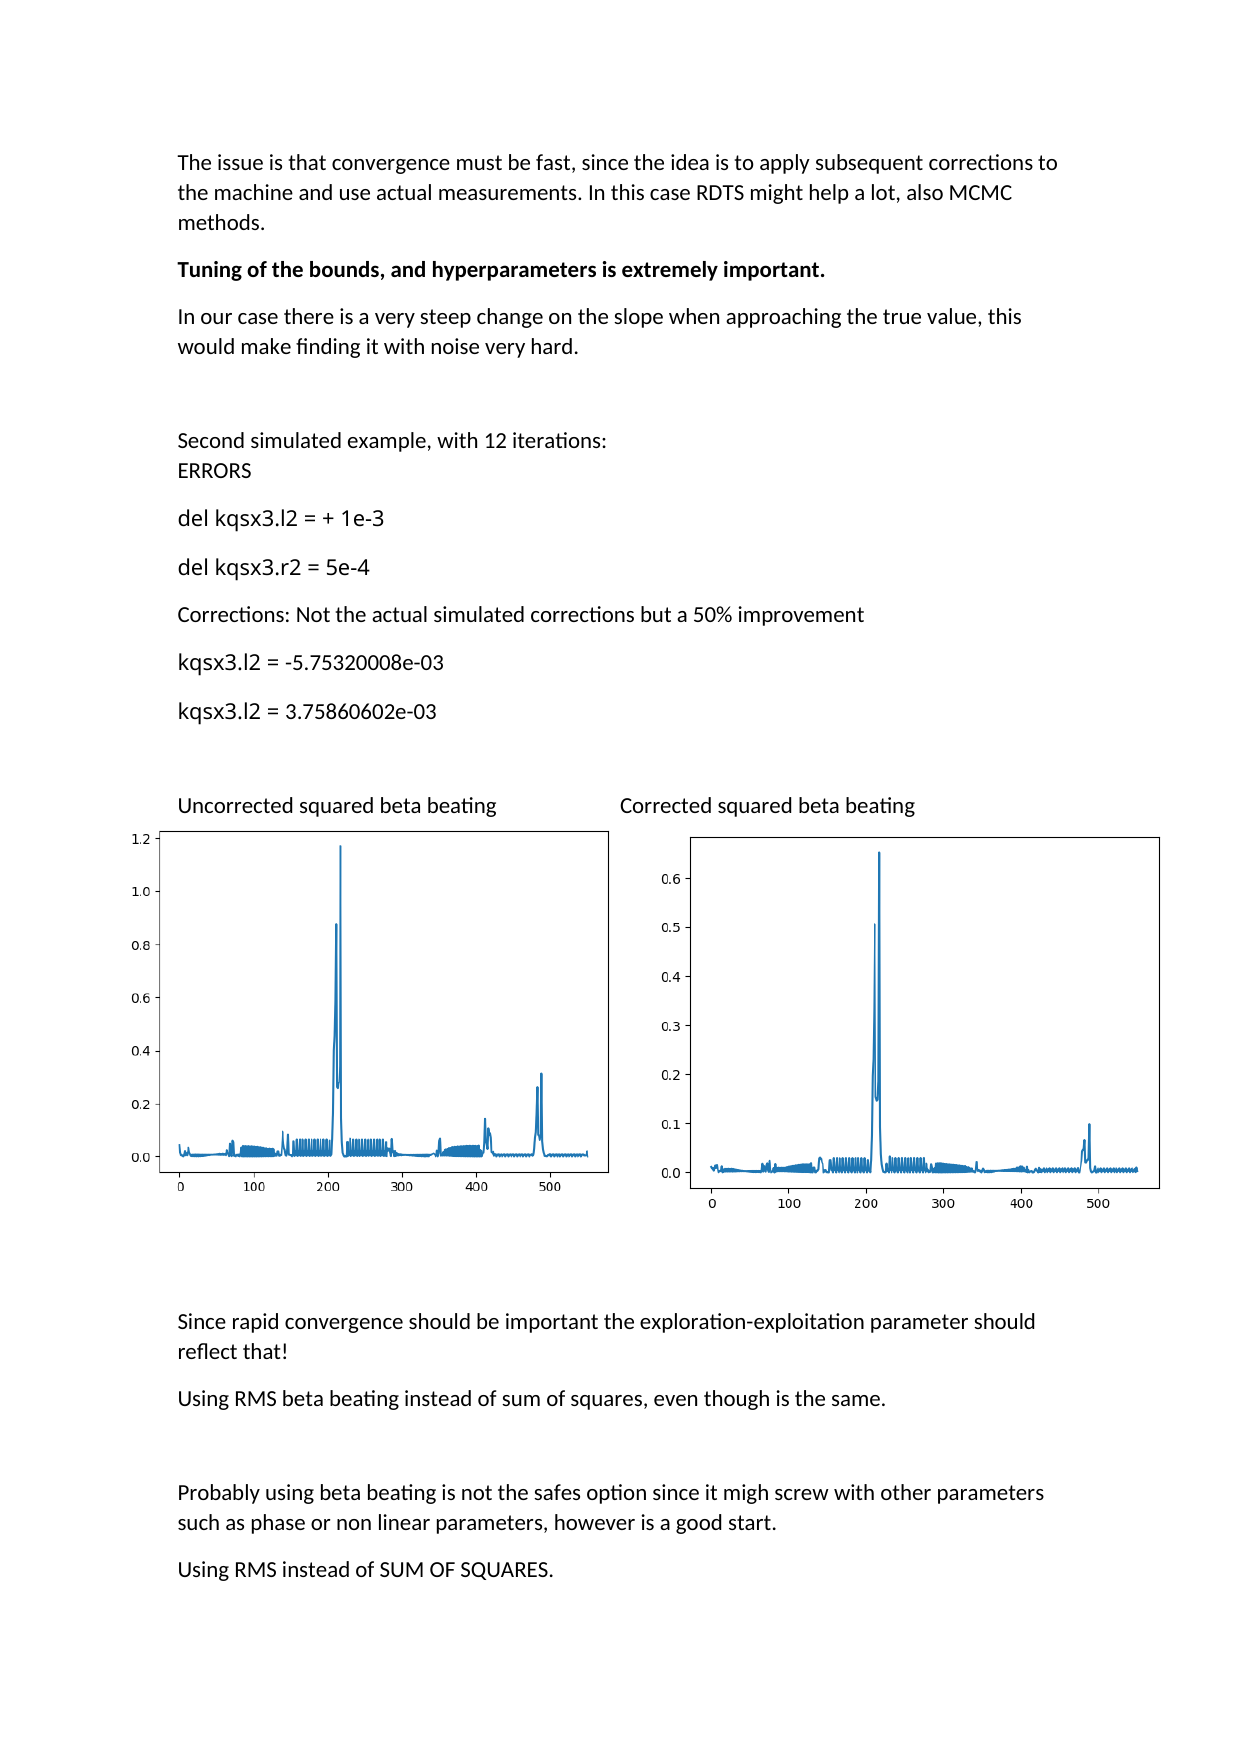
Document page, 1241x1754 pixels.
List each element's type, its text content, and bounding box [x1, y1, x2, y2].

text Uncorrected squared beta beating Corrected squared beta beating [177, 792, 1063, 819]
text In our case there is a very steep change on the slope when approaching the true value, this would make finding it with noise very hard. [177, 302, 1063, 360]
picture [121, 821, 615, 1203]
text Using RMS beta beating instead of sum of squares, even though is the same. [177, 1384, 1063, 1412]
text Using RMS instead of SUM OF SQUARES. [177, 1555, 1063, 1583]
text kqsx3.l2 = -5.75320008e-03 [177, 647, 1063, 677]
text Tuning of the bounds, and hyperparameters is extremely important. [177, 255, 1063, 283]
text del kqsx3.r2 = 5e-4 [177, 552, 1063, 581]
picture [651, 827, 1167, 1220]
text kqsx3.l2 = 3.75860602e-03 [177, 696, 1063, 726]
text Probably using beta beating is not the safes option since it migh screw with other parameters such as phase or non linear parameters, however is a good start. [177, 1478, 1063, 1536]
text The issue is that convergence must be fast, since the idea is to apply subsequent corrections to the machine and use actual measurements. In this case RDTS might help a lot, also MCMC methods. [177, 148, 1063, 236]
text Corrections: Not the actual simulated corrections but a 50% improvement [177, 600, 1063, 628]
text Second simulated example, with 12 iterations: ERRORS [177, 426, 1063, 484]
text del kqsx3.l2 = + 1e-3 [177, 503, 1063, 533]
text Since rapid convergence should be important the exploration-exploitation parameter should reflect that! [177, 1307, 1063, 1365]
